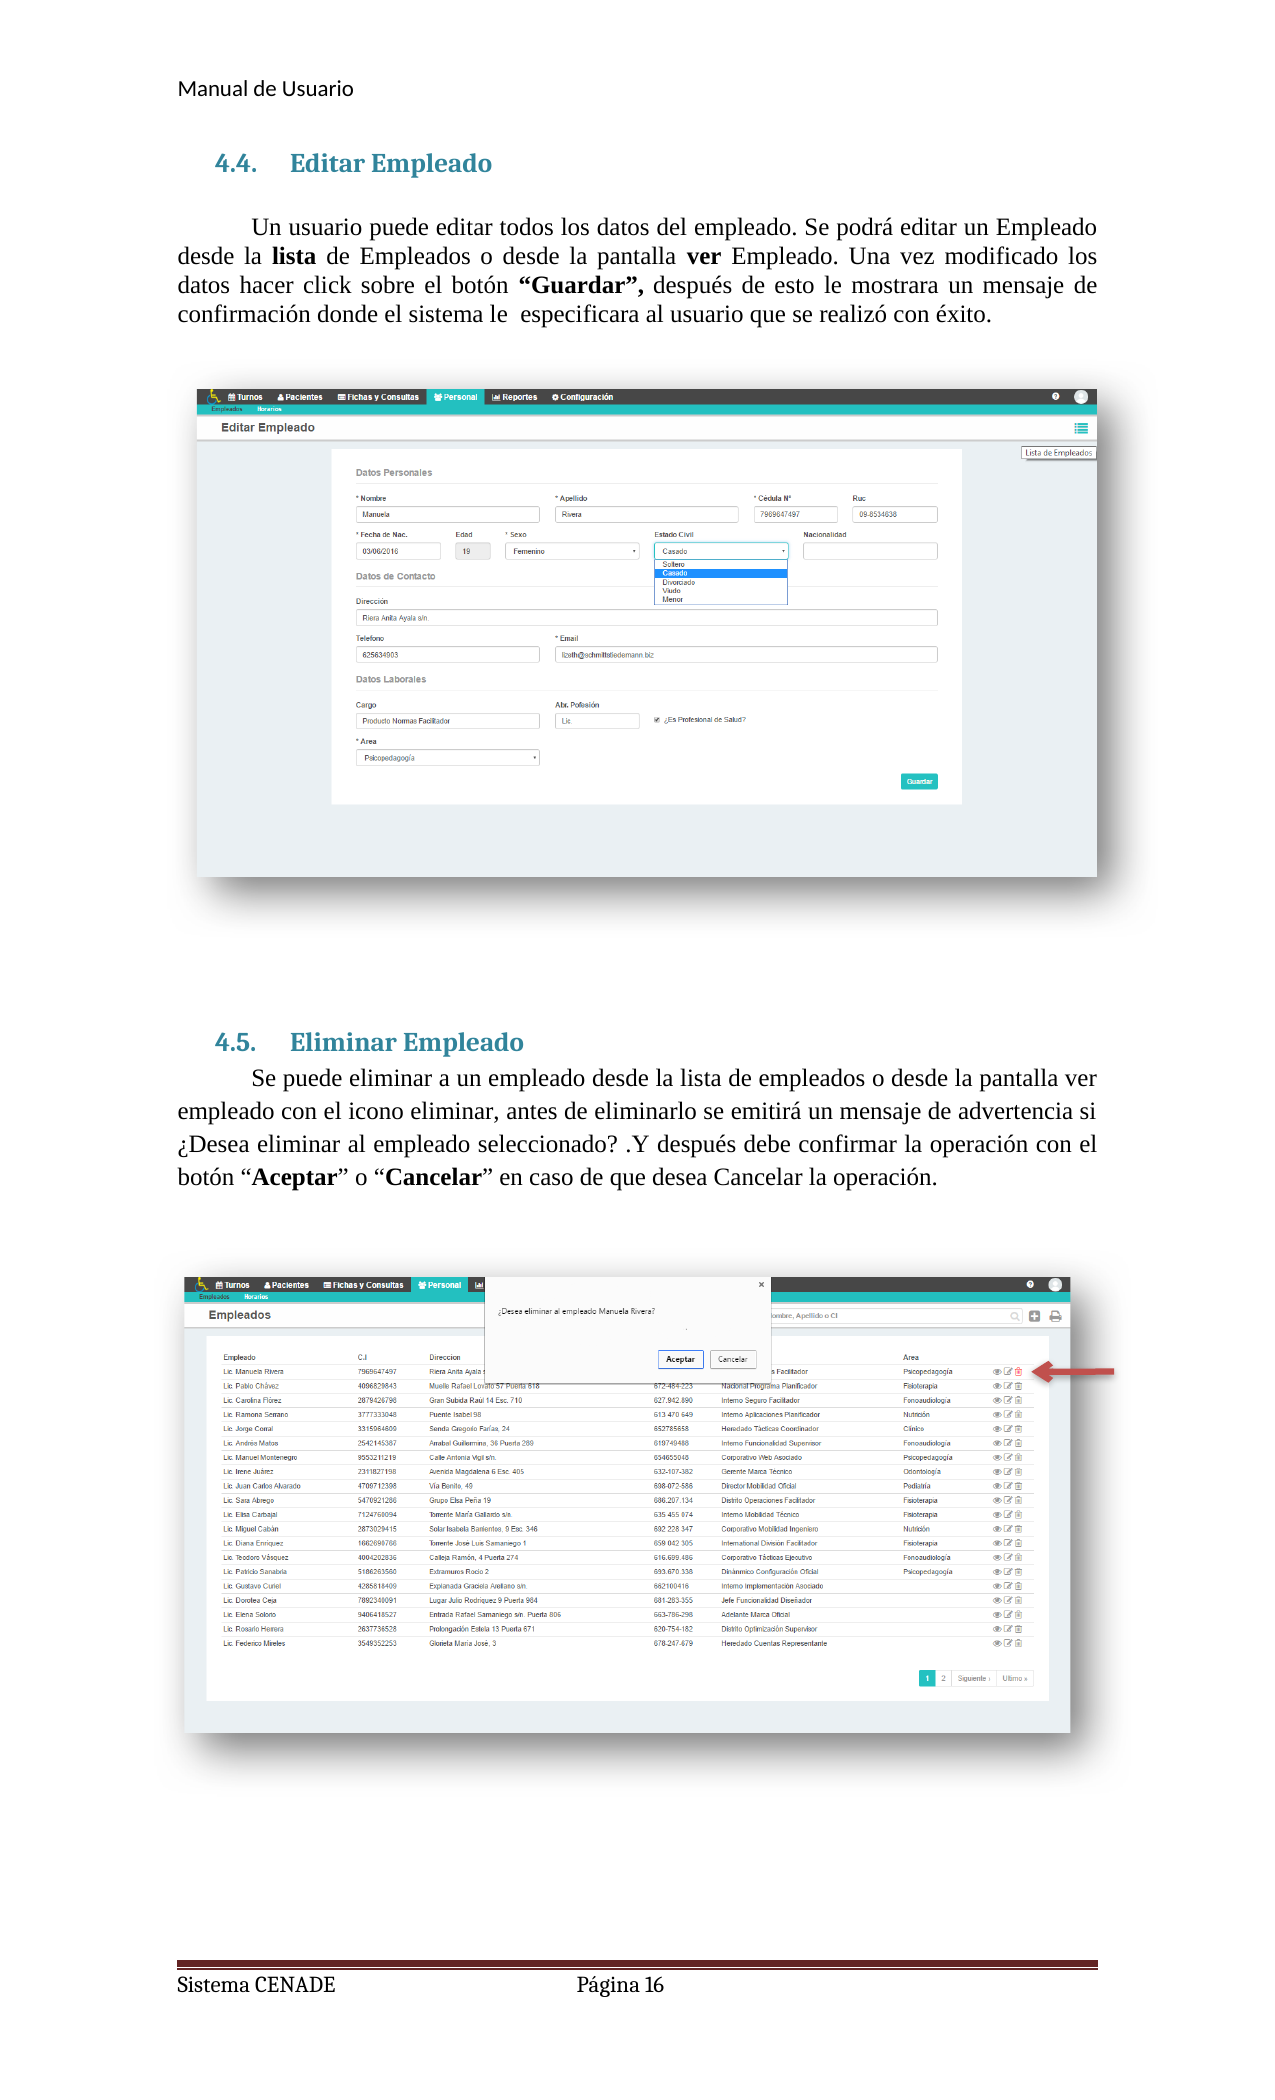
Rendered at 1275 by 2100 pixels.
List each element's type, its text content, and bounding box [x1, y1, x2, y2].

text Se puede eliminar a un empleado desde la lista de empleados o desde la pantalla ver empleado con el icono eliminar, antes de eliminarlo se emitirá un mensaje de advertencia si ¿Desea eliminar al empleado seleccionado? .Y después debe confirmar la operación con el botón “Aceptar” o “Cancelar” en caso de que desea Cancelar la operación. [177, 1063, 1098, 1191]
subtitle Editar Empleado [215, 148, 1098, 179]
picture [196, 389, 1097, 877]
text Un usuario puede editar todos los datos del empleado. Se podrá editar un Empleado desde la lista de Empleados o desde la pantalla ver Empleado. Una vez modificado los datos hacer click sobre el botón “Guardar”, después de esto le mostrara un mensaje de confirmación donde el sistema le especificara al usuario que se realizó con éxito. [177, 212, 1098, 327]
subtitle Eliminar Empleado [215, 1027, 1098, 1058]
picture [184, 1277, 1071, 1733]
